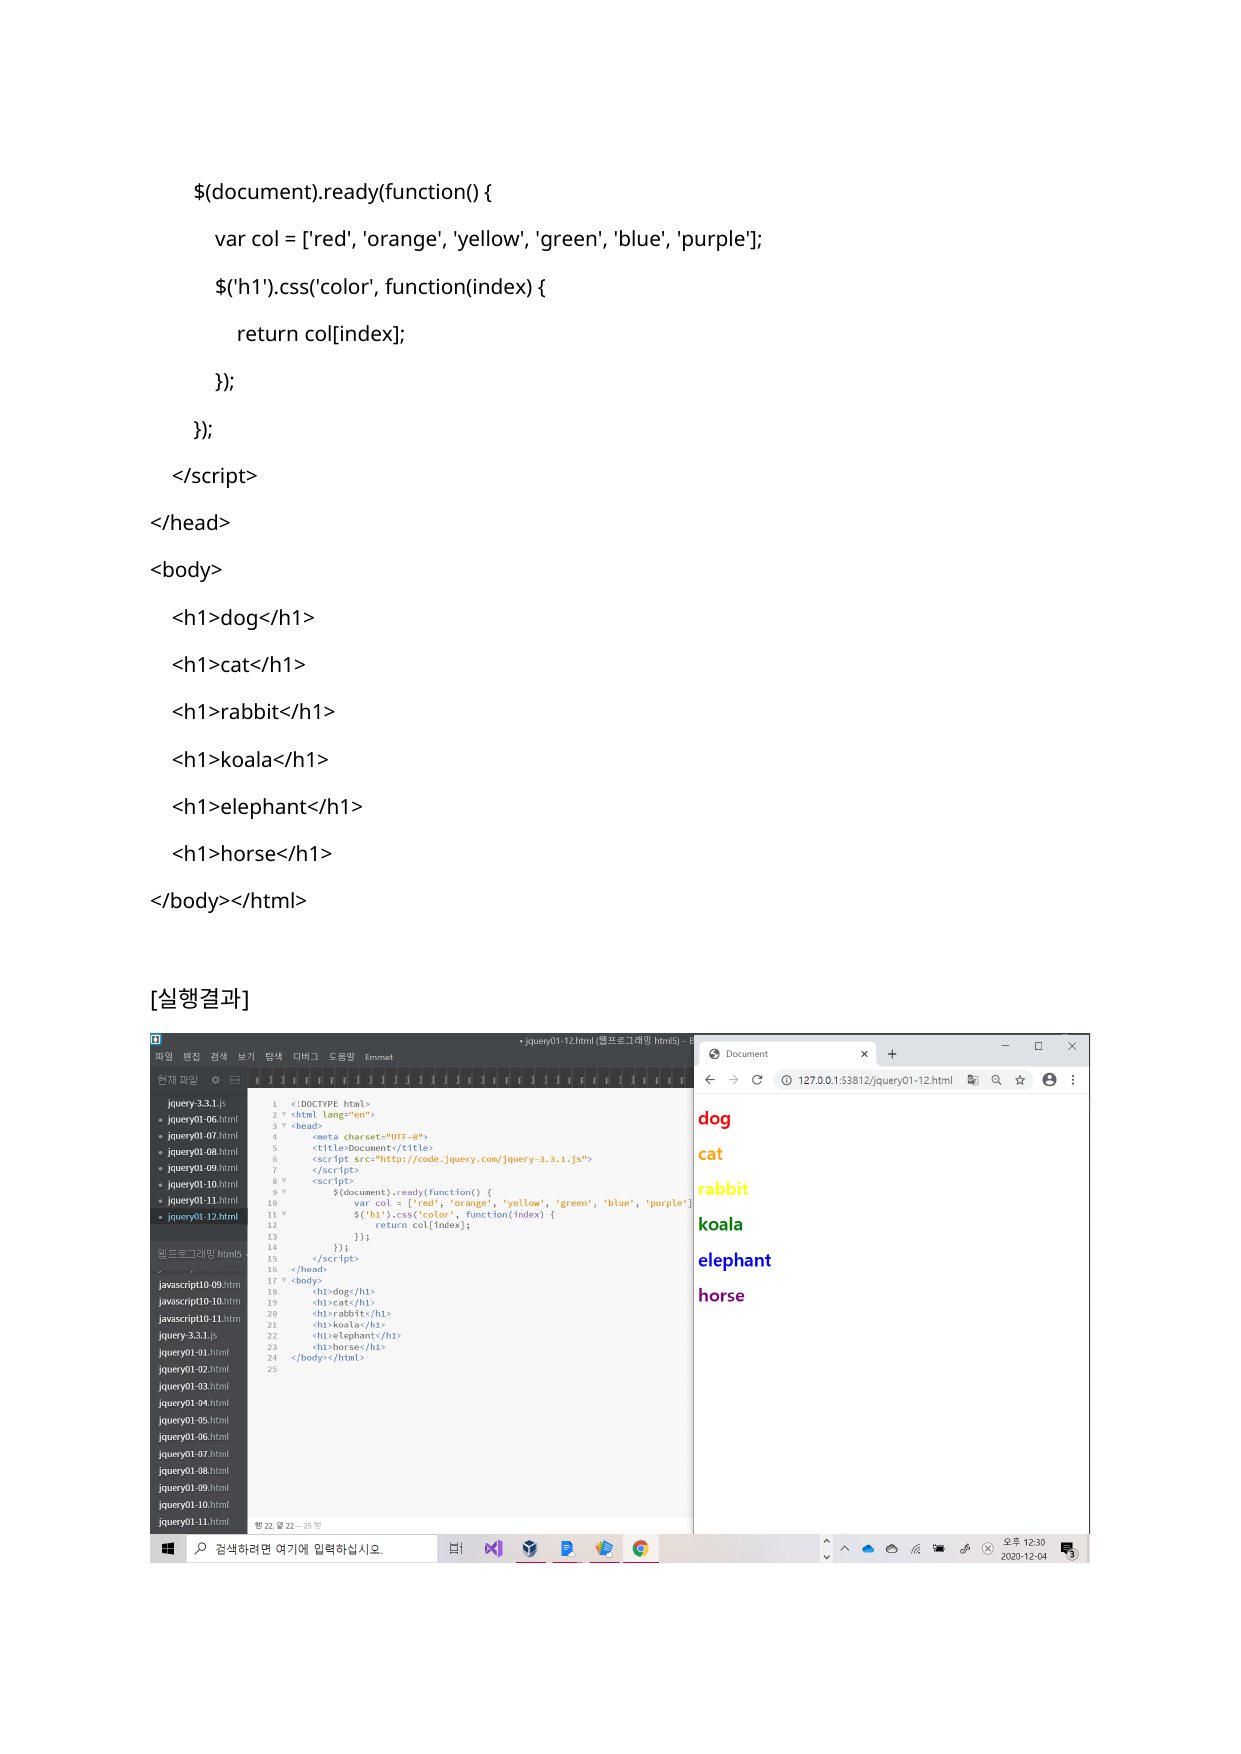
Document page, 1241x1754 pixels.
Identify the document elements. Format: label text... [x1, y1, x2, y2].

text </body></html> [150, 887, 1090, 915]
text [실행결과] [150, 981, 1090, 1014]
text </head> [150, 508, 1090, 537]
text }); [150, 414, 1090, 442]
picture [150, 1033, 1091, 1563]
text return col[index]; [150, 319, 1090, 347]
text var col = ['red', 'orange', 'yellow', 'green', 'blue', 'purple']; [150, 224, 1090, 253]
text <h1>cat</h1> [150, 650, 1090, 678]
text <h1>elephant</h1> [150, 792, 1090, 820]
text </script> [150, 461, 1090, 489]
text <h1>rabbit</h1> [150, 697, 1090, 726]
text }); [150, 366, 1090, 395]
text $(document).ready(function() { [150, 177, 1090, 206]
text <body> [150, 556, 1090, 584]
text <h1>horse</h1> [150, 839, 1090, 868]
text $('h1').css('color', function(index) { [150, 272, 1090, 300]
text <h1>dog</h1> [150, 603, 1090, 631]
text <h1>koala</h1> [150, 745, 1090, 773]
